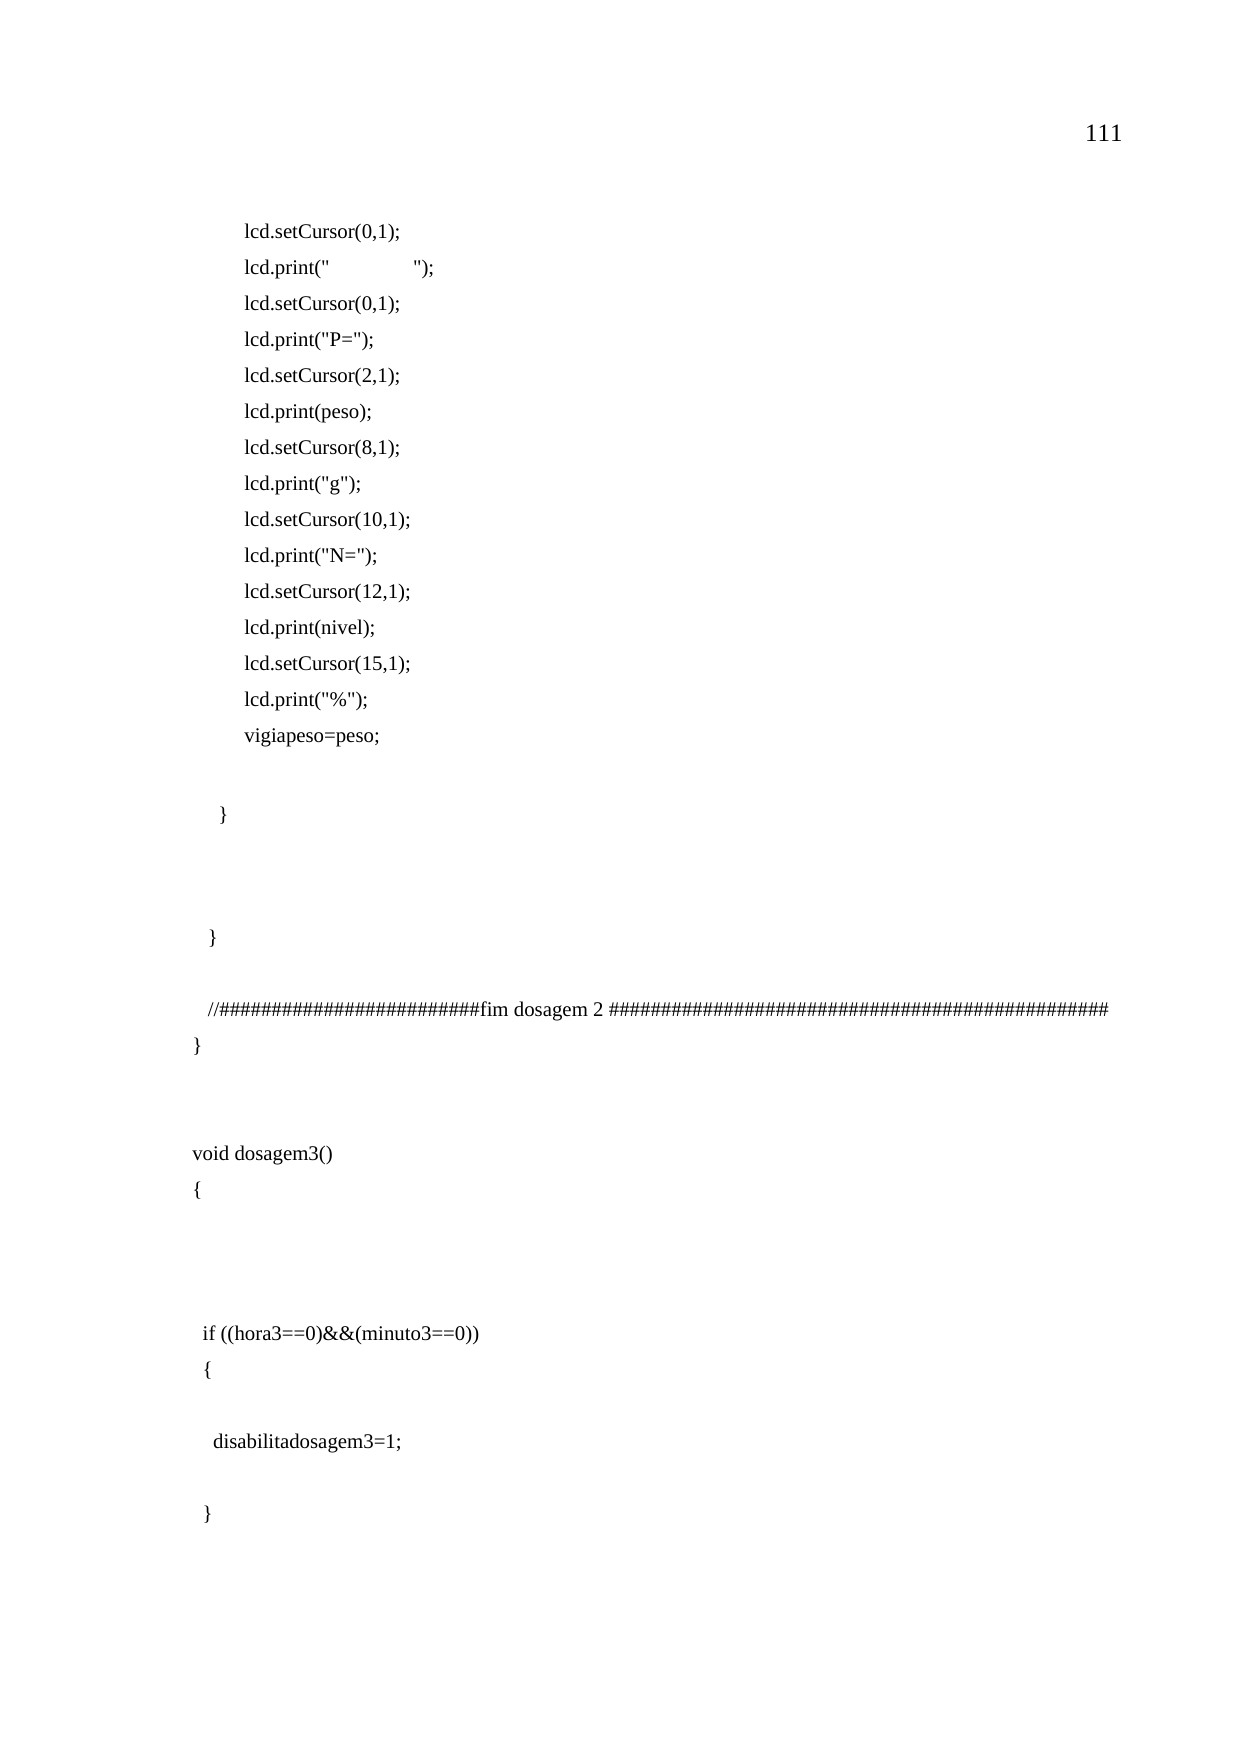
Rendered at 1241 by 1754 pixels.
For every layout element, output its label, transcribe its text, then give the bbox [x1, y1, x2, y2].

text } [192, 925, 1122, 949]
text } [192, 1501, 1122, 1525]
text { [192, 1357, 1122, 1381]
text lcd.setCursor(10,1); [192, 507, 1122, 531]
text lcd.print("N="); [192, 543, 1122, 567]
text lcd.print("P="); [192, 327, 1122, 351]
text } [192, 1033, 1122, 1057]
text lcd.setCursor(8,1); [192, 435, 1122, 459]
text lcd.setCursor(12,1); [192, 579, 1122, 603]
text lcd.setCursor(0,1); [192, 291, 1122, 315]
text lcd.setCursor(15,1); [192, 651, 1122, 675]
text lcd.print("%"); [192, 687, 1122, 711]
text disabilitadosagem3=1; [192, 1429, 1122, 1453]
text lcd.setCursor(0,1); [192, 219, 1122, 243]
text vigiapeso=peso; [192, 723, 1122, 747]
text void dosagem3() [192, 1141, 1122, 1165]
text } [192, 802, 1122, 826]
text lcd.print(peso); [192, 399, 1122, 423]
text if ((hora3==0)&&(minuto3==0)) [192, 1321, 1122, 1345]
text { [192, 1177, 1122, 1201]
text lcd.setCursor(2,1); [192, 363, 1122, 387]
text lcd.print(" "); [192, 255, 1122, 279]
text lcd.print(nivel); [192, 615, 1122, 639]
text //#########################fim dosagem 2 ################################################ [192, 997, 1122, 1021]
text lcd.print("g"); [192, 471, 1122, 495]
